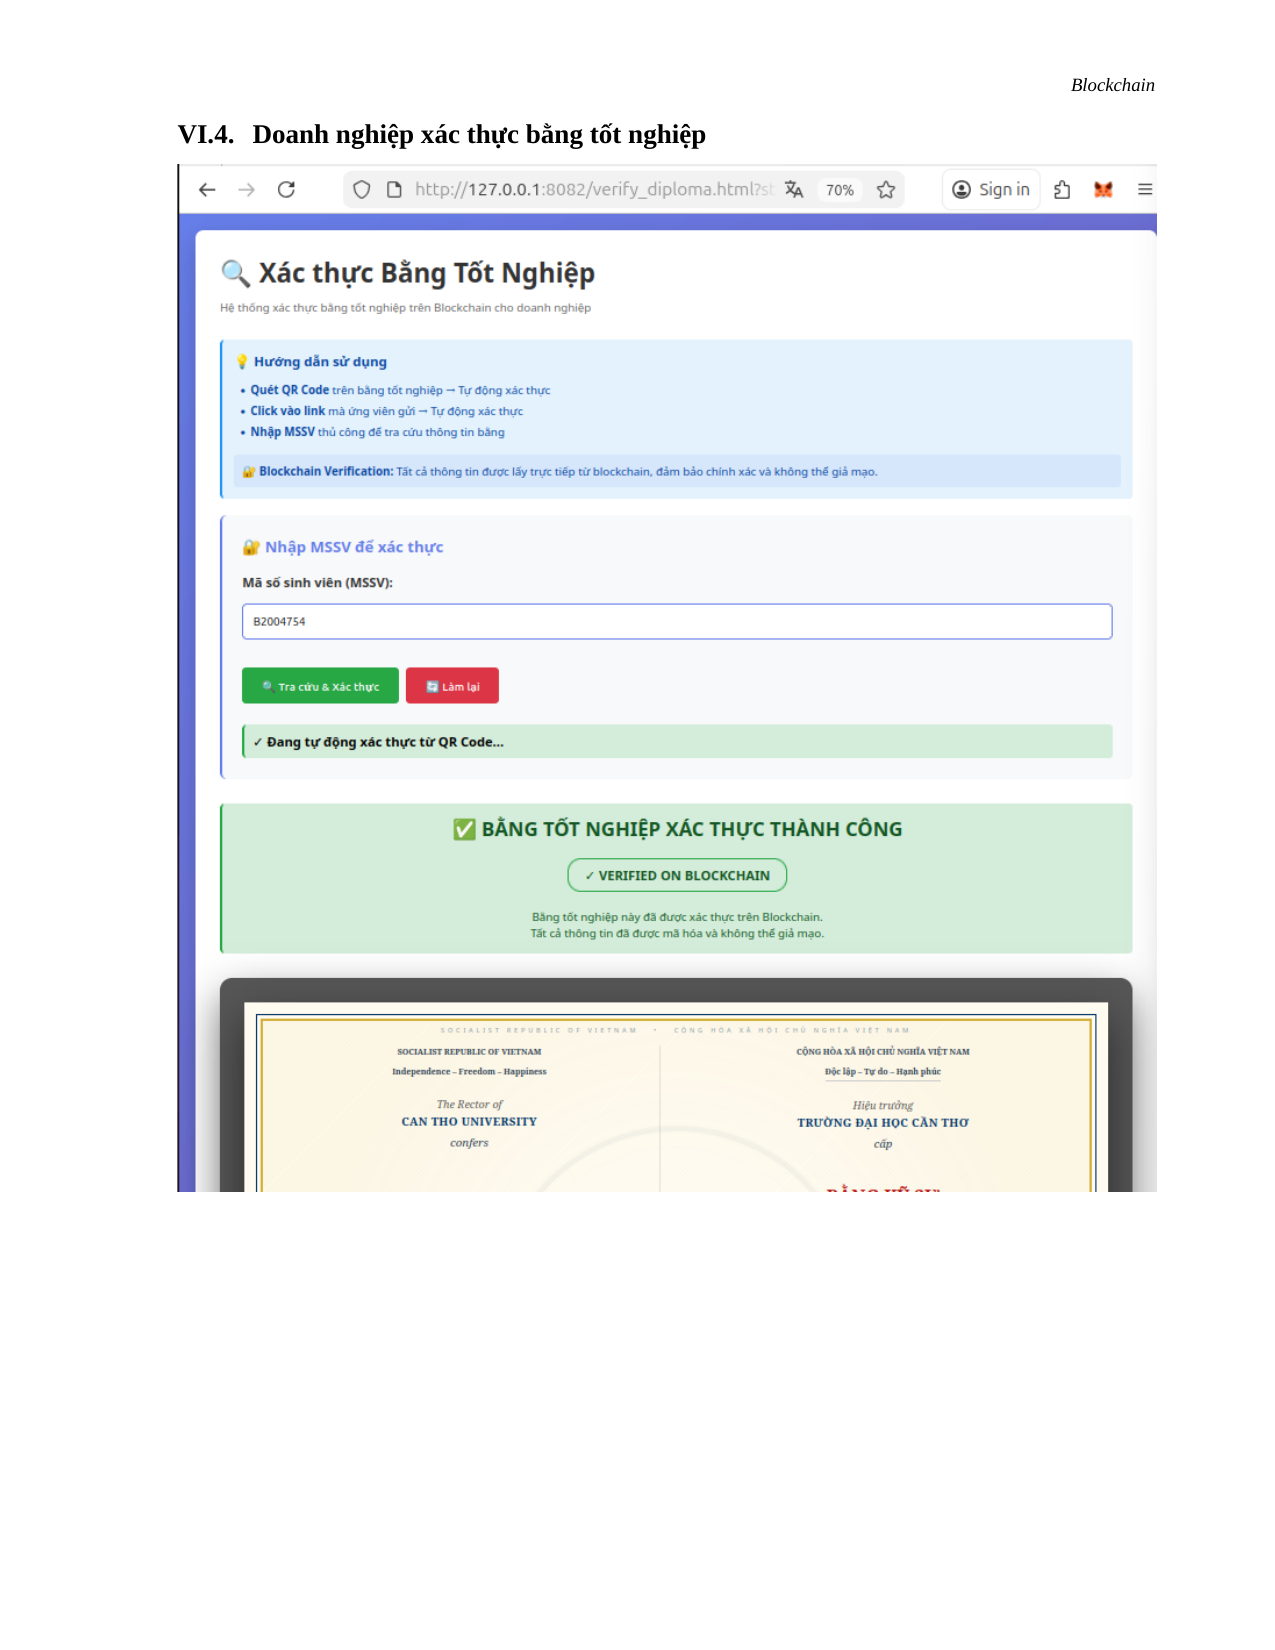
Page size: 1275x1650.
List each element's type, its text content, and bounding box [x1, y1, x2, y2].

picture [177, 164, 1157, 1192]
subtitle Doanh nghiệp xác thực bằng tốt nghiệp [177, 118, 1157, 149]
